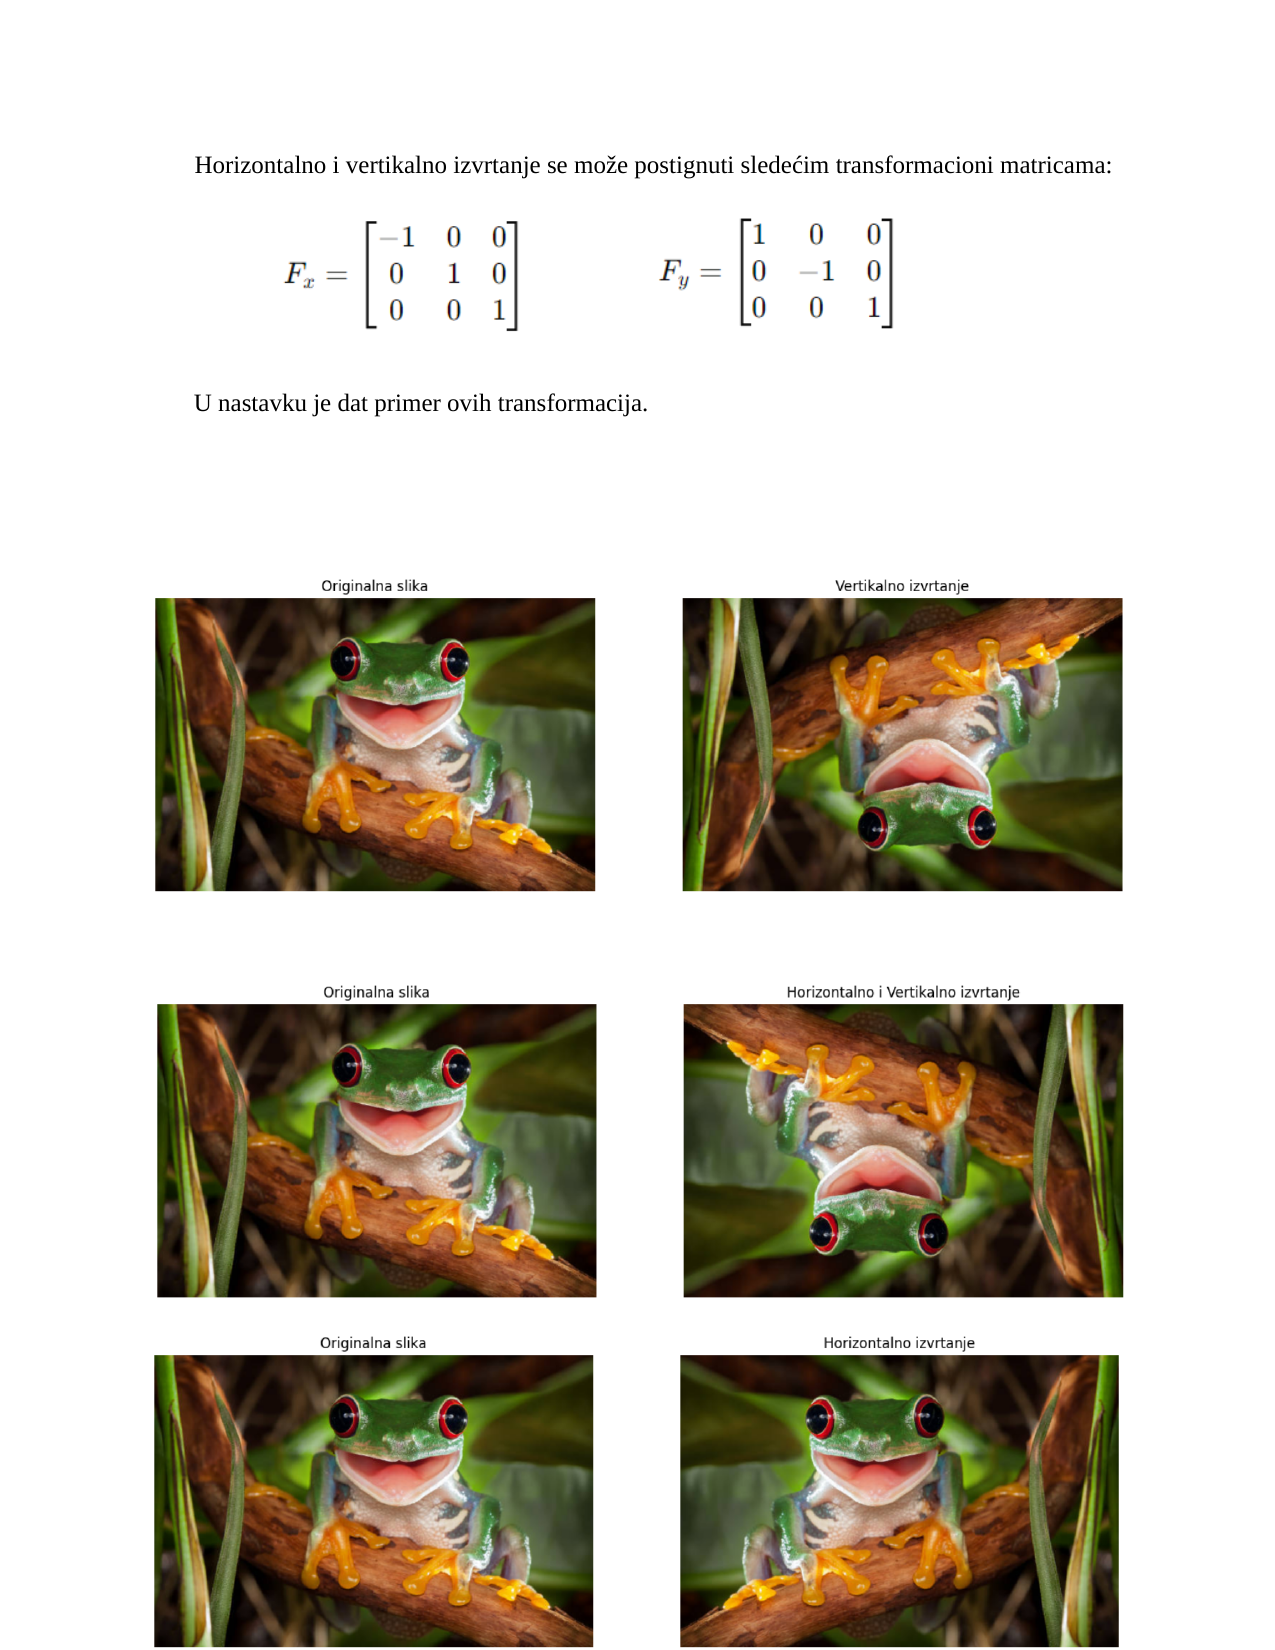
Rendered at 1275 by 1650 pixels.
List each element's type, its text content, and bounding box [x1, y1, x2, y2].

picture [150, 1333, 1125, 1650]
picture [150, 578, 1125, 894]
text Horizontalno i vertikalno izvrtanje se može postignuti sledećim transformacioni matricama: [194, 150, 1125, 179]
picture [150, 982, 1125, 1301]
text U nastavku je dat primer ovih transformacija. [150, 388, 1125, 417]
picture [245, 215, 557, 350]
picture [652, 196, 912, 341]
